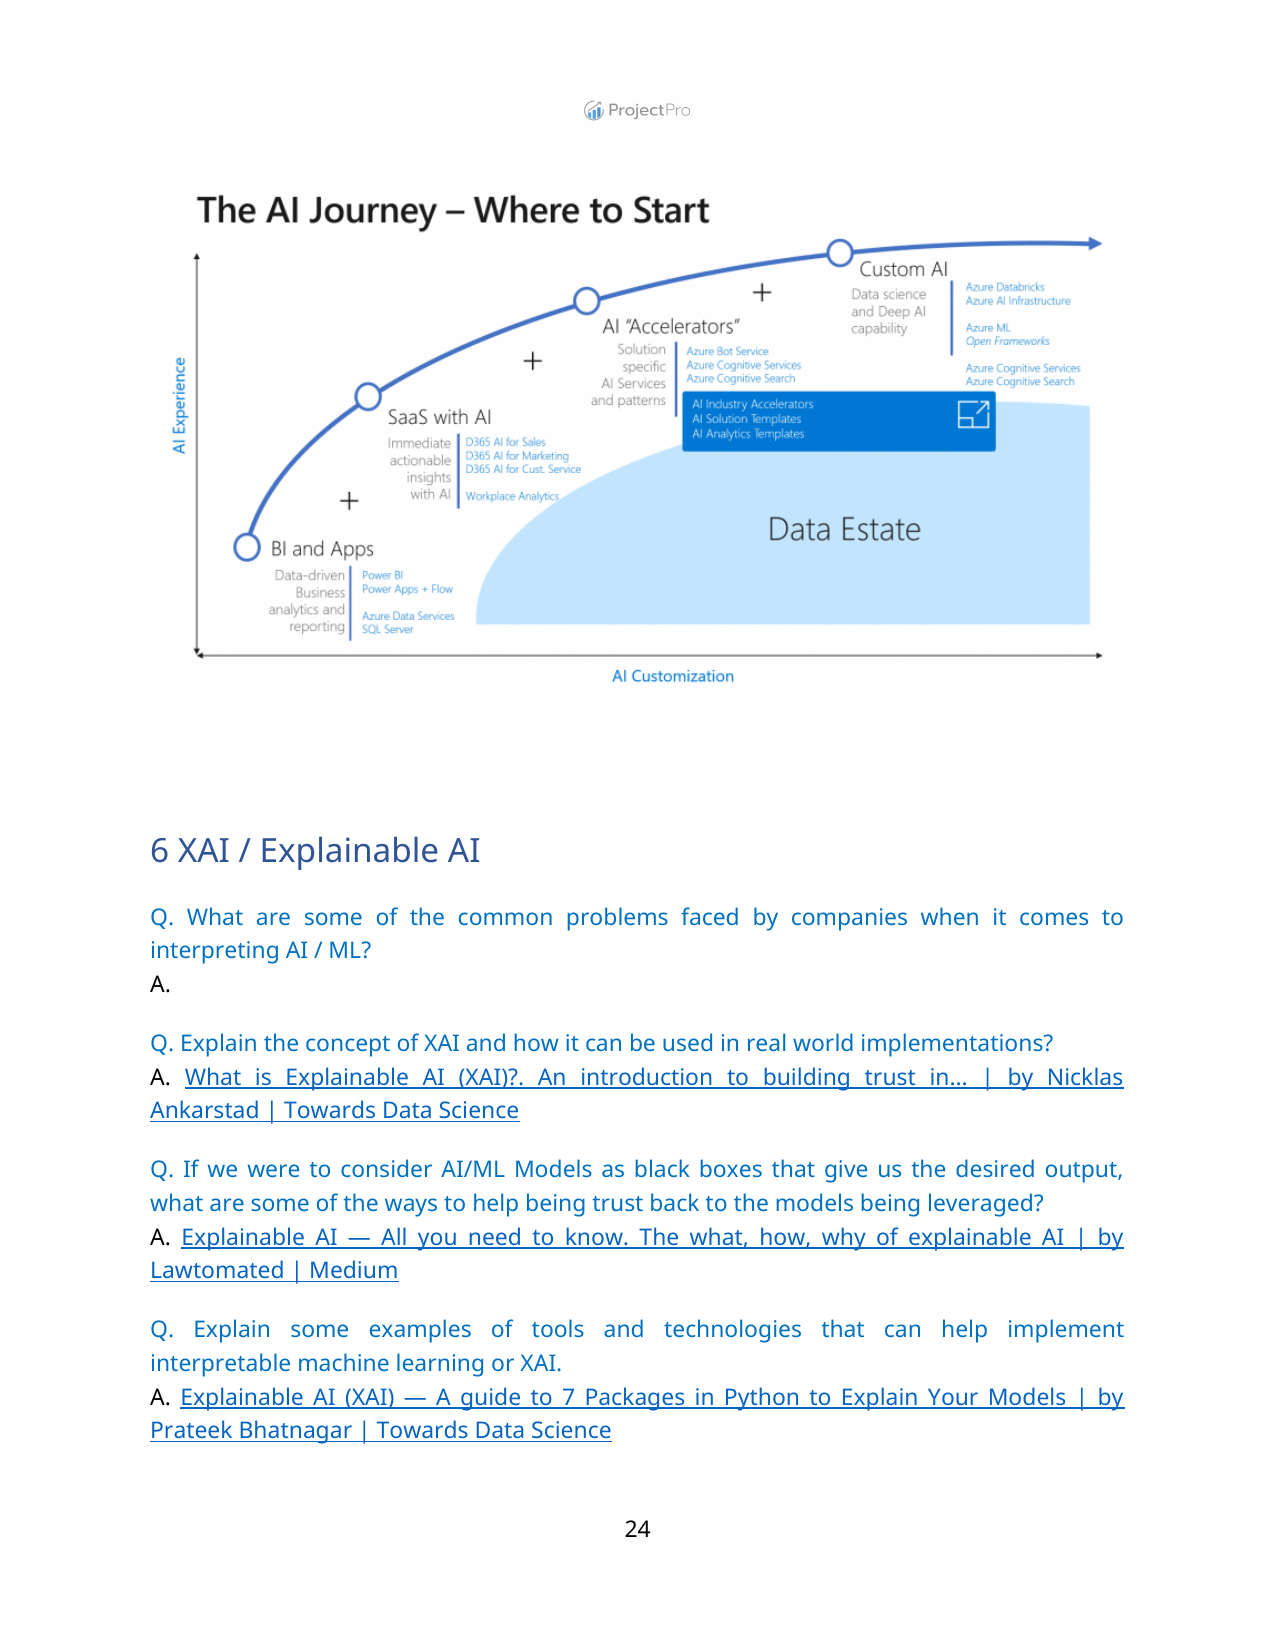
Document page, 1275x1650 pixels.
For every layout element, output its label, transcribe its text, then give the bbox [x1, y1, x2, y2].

subtitle 6 XAI / Explainable AI [150, 826, 1125, 872]
text A. [150, 968, 1125, 999]
subtitle Q. What are some of the common problems faced by companies when it comes to interpreting AI / ML? [150, 900, 1125, 965]
picture [150, 150, 1125, 699]
text A. What is Explainable AI (XAI)?. An introduction to building trust in… | by Nicklas Ankarstad | Towards Data Science [150, 1060, 1125, 1125]
text A. Explainable AI (XAI) — A guide to 7 Packages in Python to Explain Your Models | by Prateek Bhatnagar | Towards Data Science [150, 1380, 1125, 1445]
subtitle Q. Explain some examples of tools and technologies that can help implement interpretable machine learning or XAI. [150, 1313, 1125, 1378]
picture [582, 75, 693, 149]
text A. Explainable AI — All you need to know. The what, how, why of explainable AI | by Lawtomated | Medium [150, 1220, 1125, 1285]
subtitle Q. If we were to consider AI/ML Models as black boxes that give us the desired output, what are some of the ways to help being trust back to the models being leveraged? [150, 1153, 1125, 1218]
subtitle Q. Explain the concept of XAI and how it can be used in real world implementations? [150, 1027, 1125, 1058]
